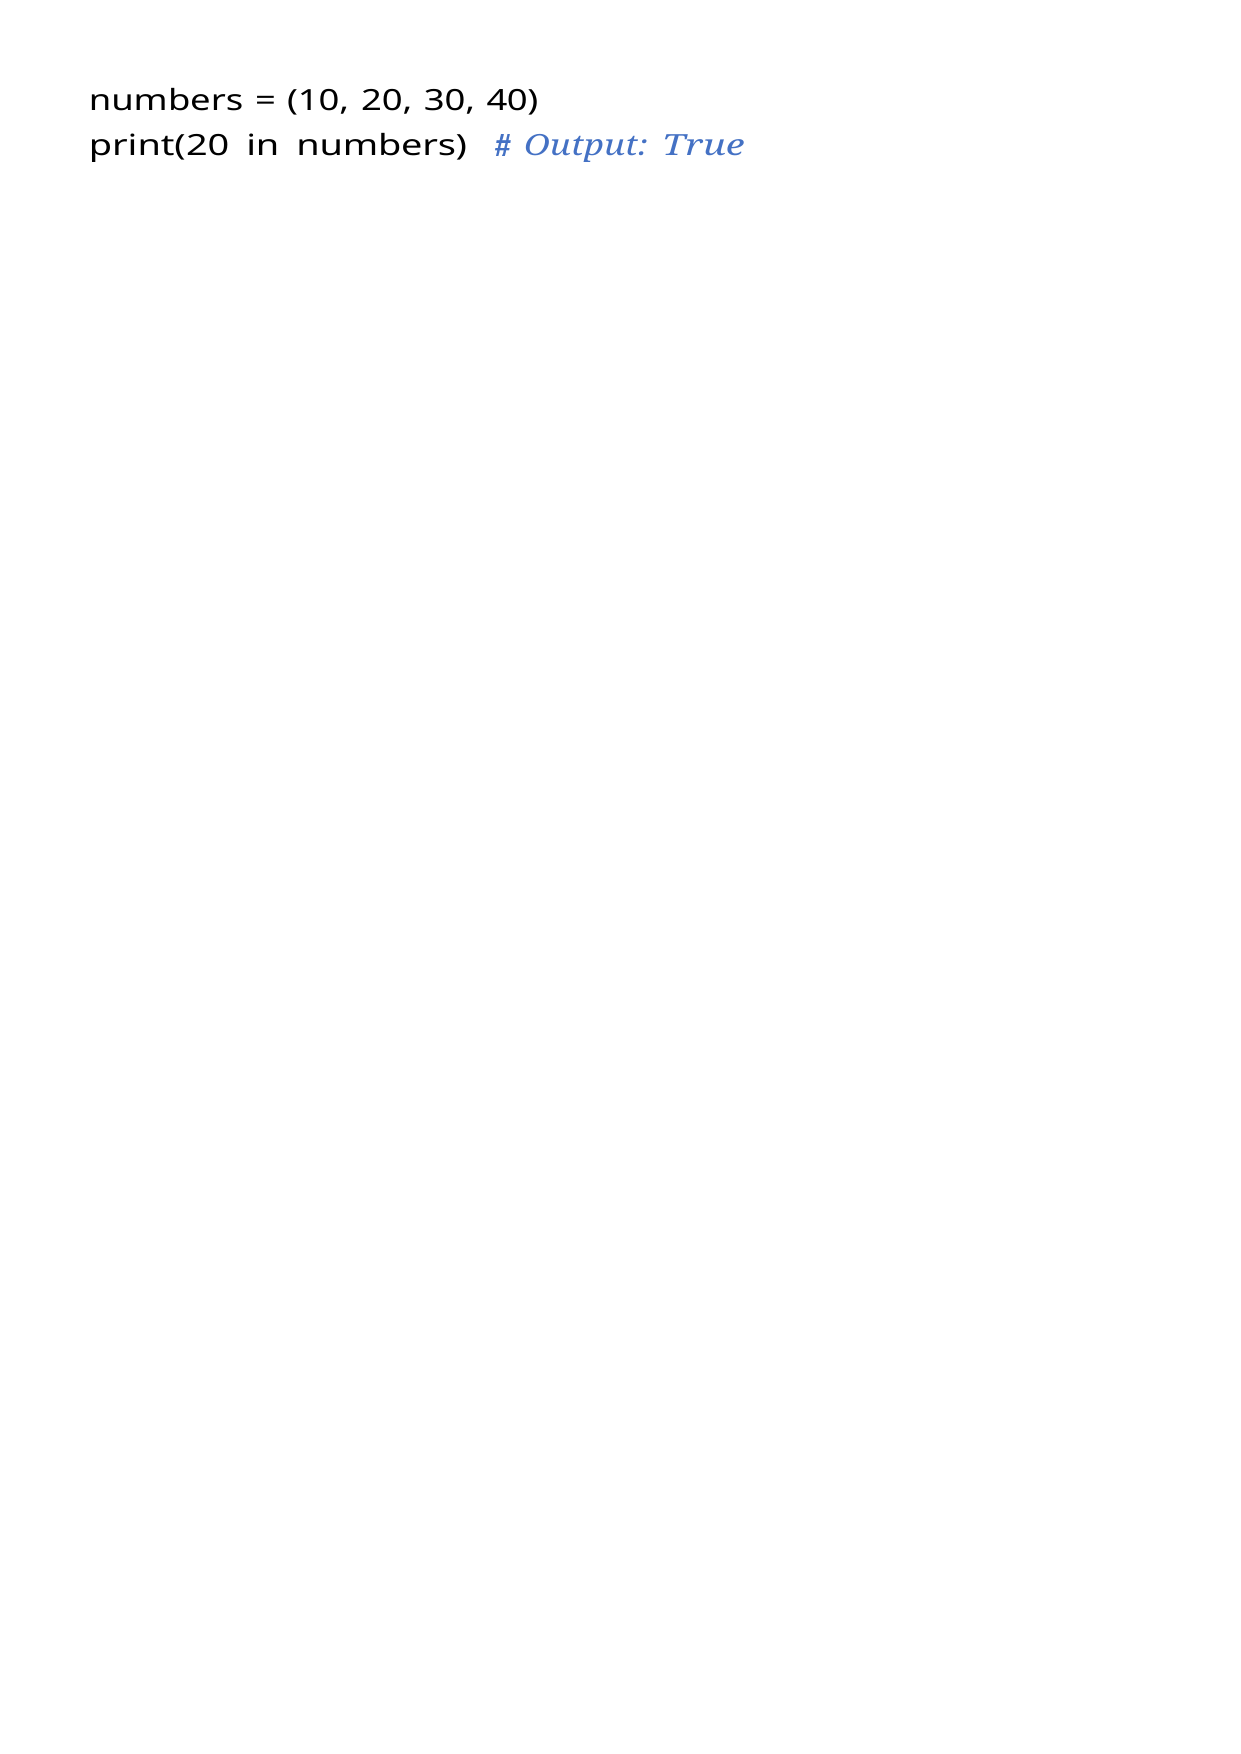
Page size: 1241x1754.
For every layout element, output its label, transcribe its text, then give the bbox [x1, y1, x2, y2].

text numbers = (10, 20, 30, 40) [89, 79, 1226, 119]
picture [494, 134, 511, 156]
text print(20 in numbers) Output: True [89, 124, 1226, 164]
